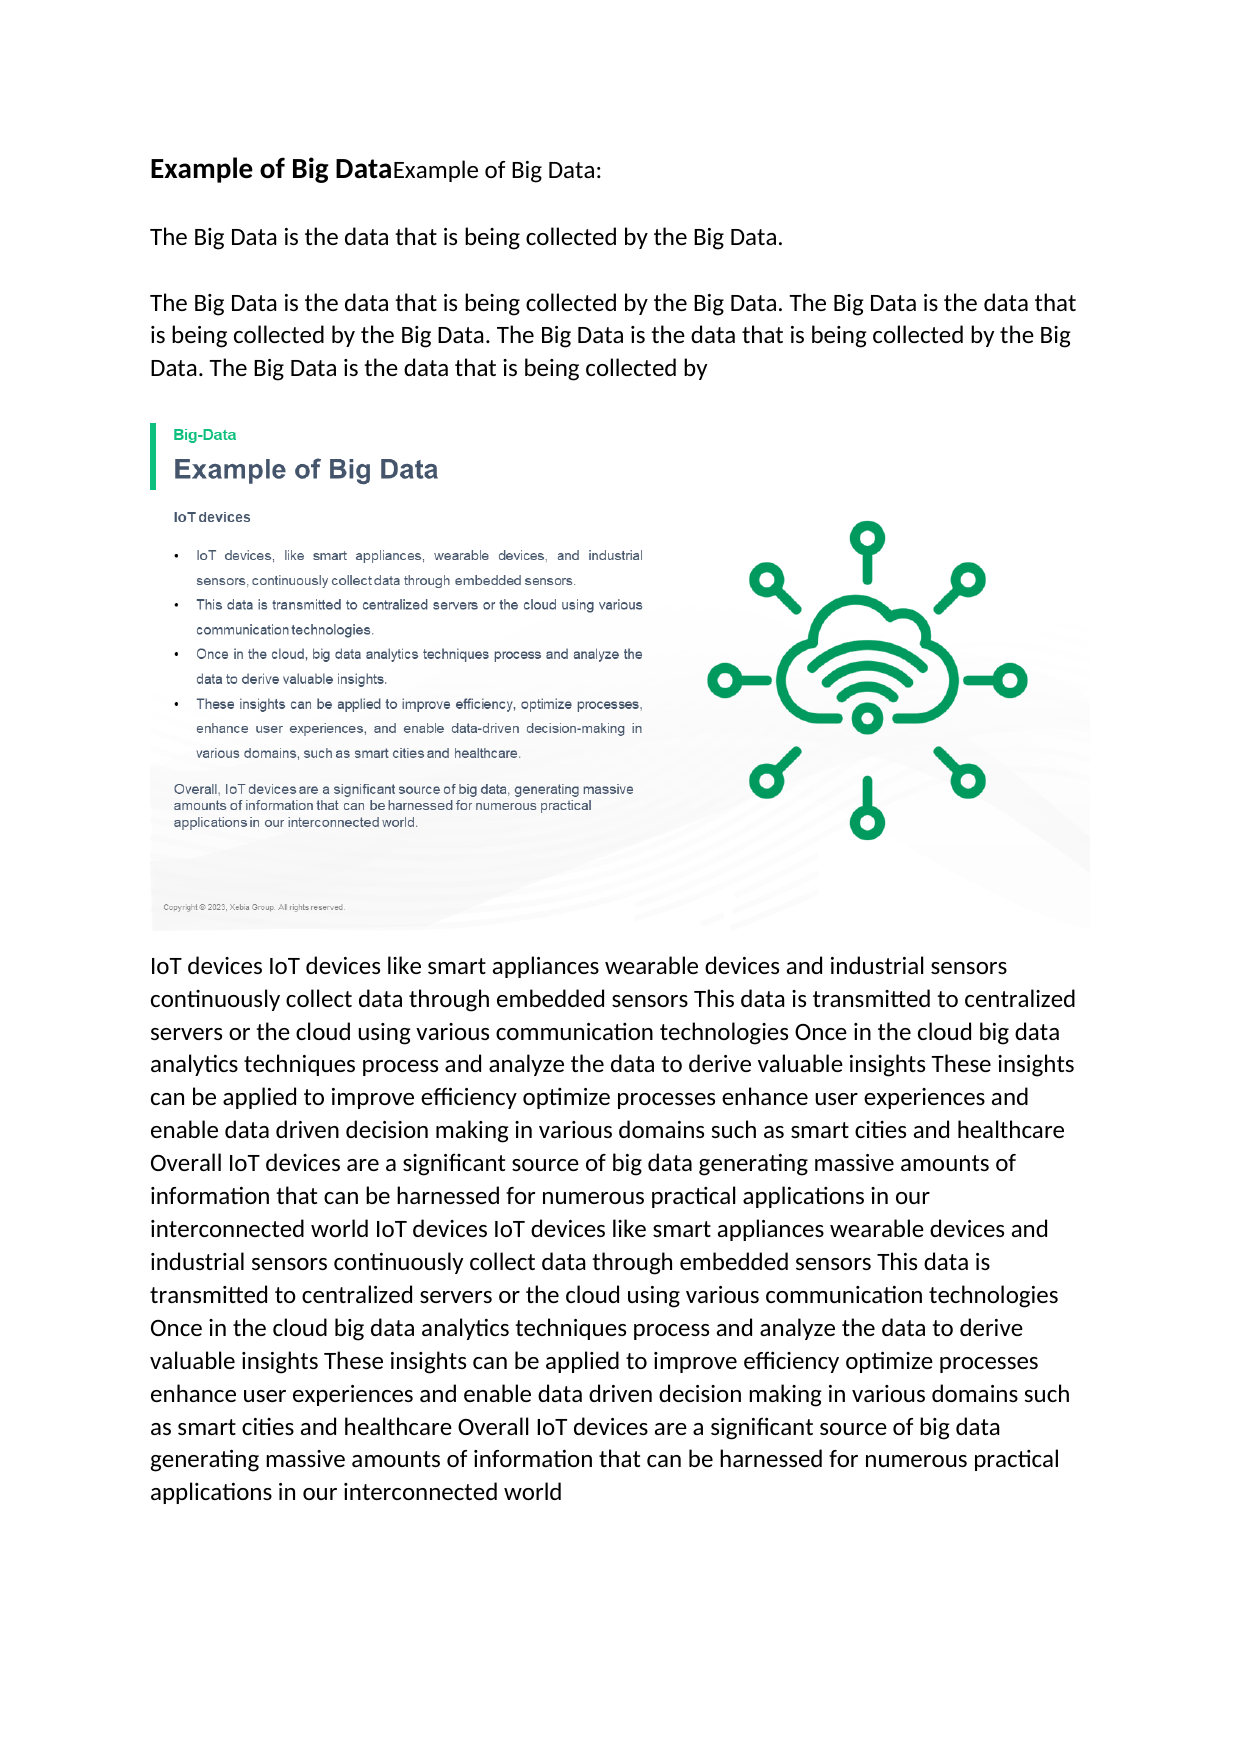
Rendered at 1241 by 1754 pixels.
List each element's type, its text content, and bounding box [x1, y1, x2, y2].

text Example of Big DataExample of Big Data: The Big Data is the data that is being collected by the Big Data. The Big Data is the data that is being collected by the Big Data. The Big Data is the data that is being collected by the Big Data. The Big Data is the data that is being collected by the Big Data. The Big Data is the data that is being collected by [150, 150, 1090, 383]
picture [150, 402, 1091, 931]
text IoT devices IoT devices like smart appliances wearable devices and industrial sensors continuously collect data through embedded sensors This data is transmitted to centralized servers or the cloud using various communication technologies Once in the cloud big data analytics techniques process and analyze the data to derive valuable insights These insights can be applied to improve efficiency optimize processes enhance user experiences and enable data driven decision making in various domains such as smart cities and healthcare Overall IoT devices are a significant source of big data generating massive amounts of information that can be harnessed for numerous practical applications in our interconnected world IoT devices IoT devices like smart appliances wearable devices and industrial sensors continuously collect data through embedded sensors This data is transmitted to centralized servers or the cloud using various communication technologies Once in the cloud big data analytics techniques process and analyze the data to derive valuable insights These insights can be applied to improve efficiency optimize processes enhance user experiences and enable data driven decision making in various domains such as smart cities and healthcare Overall IoT devices are a significant source of big data generating massive amounts of information that can be harnessed for numerous practical applications in our interconnected world [150, 950, 1090, 1507]
